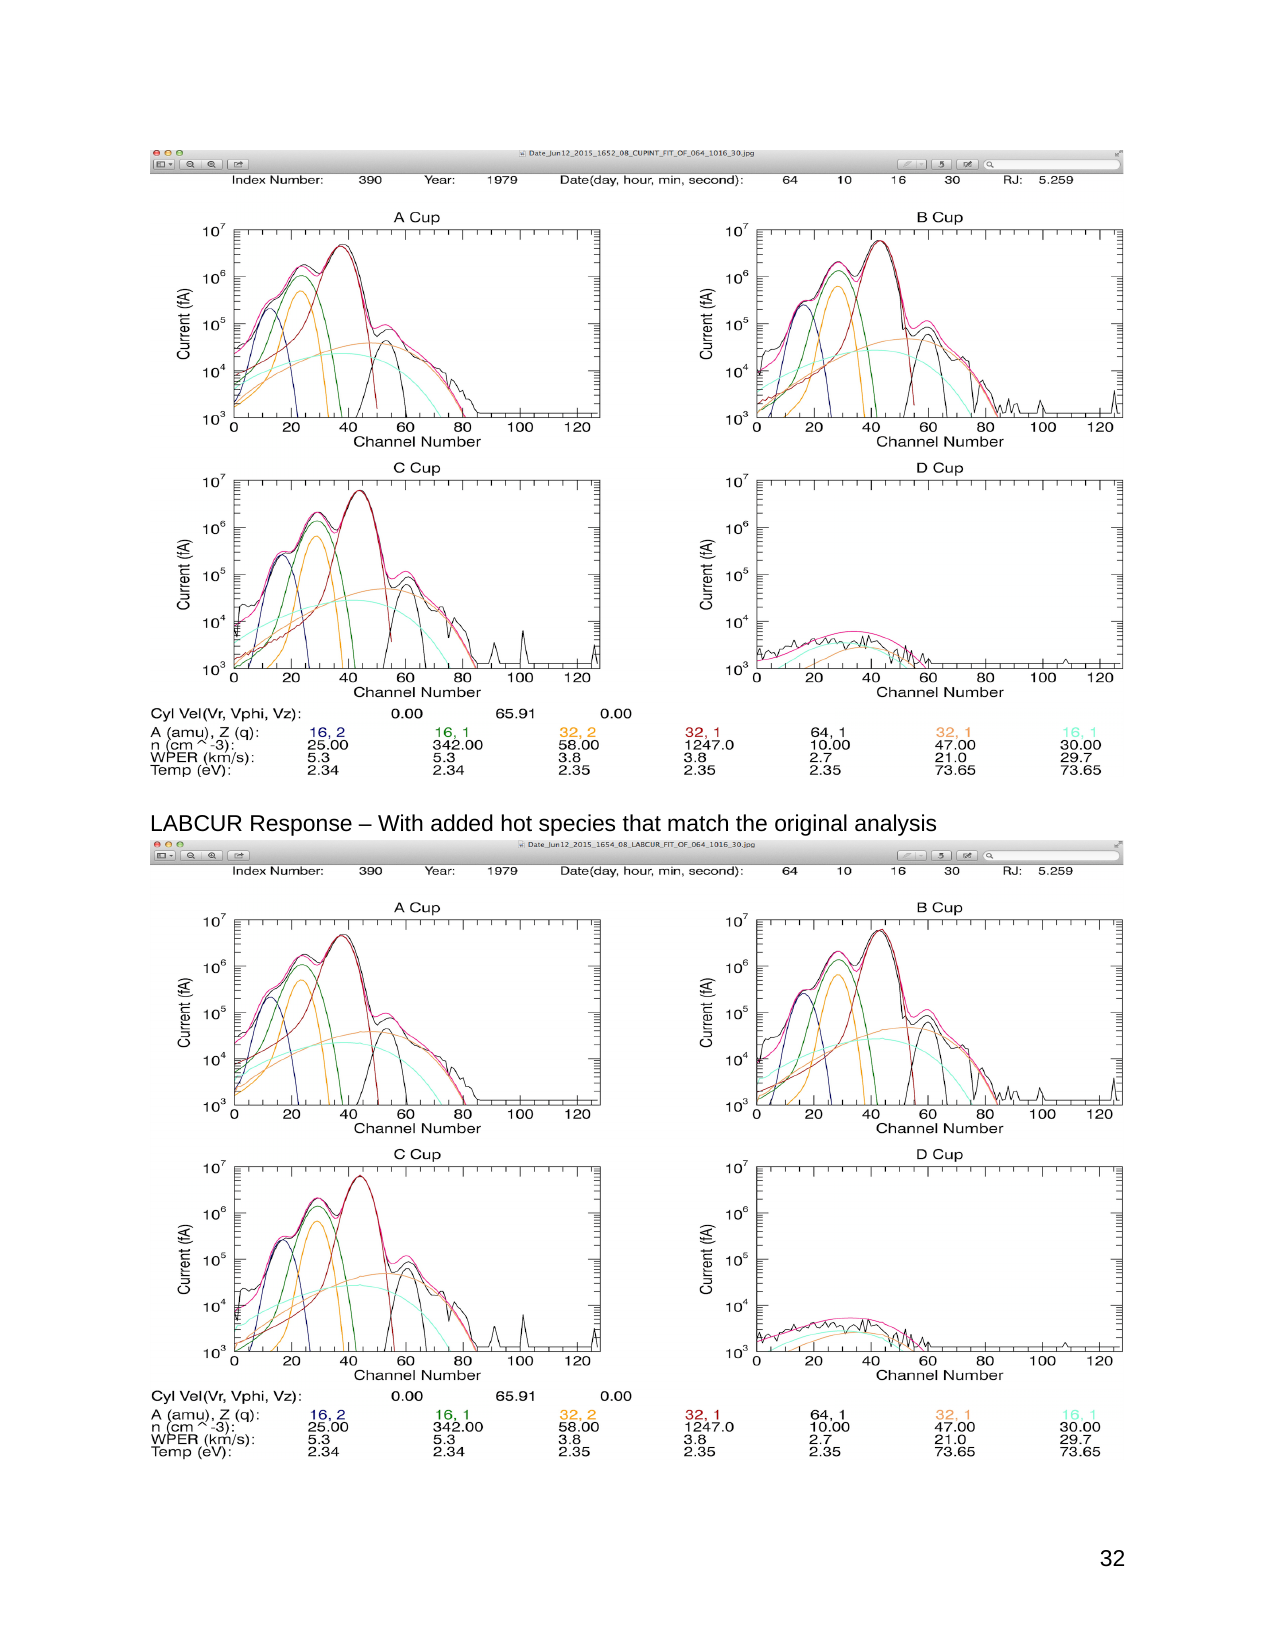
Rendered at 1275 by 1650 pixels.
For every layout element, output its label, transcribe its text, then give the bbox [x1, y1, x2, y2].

picture [150, 840, 1124, 1460]
text LABCUR Response – With added hot species that match the original analysis [150, 810, 1125, 837]
picture [150, 150, 1124, 777]
